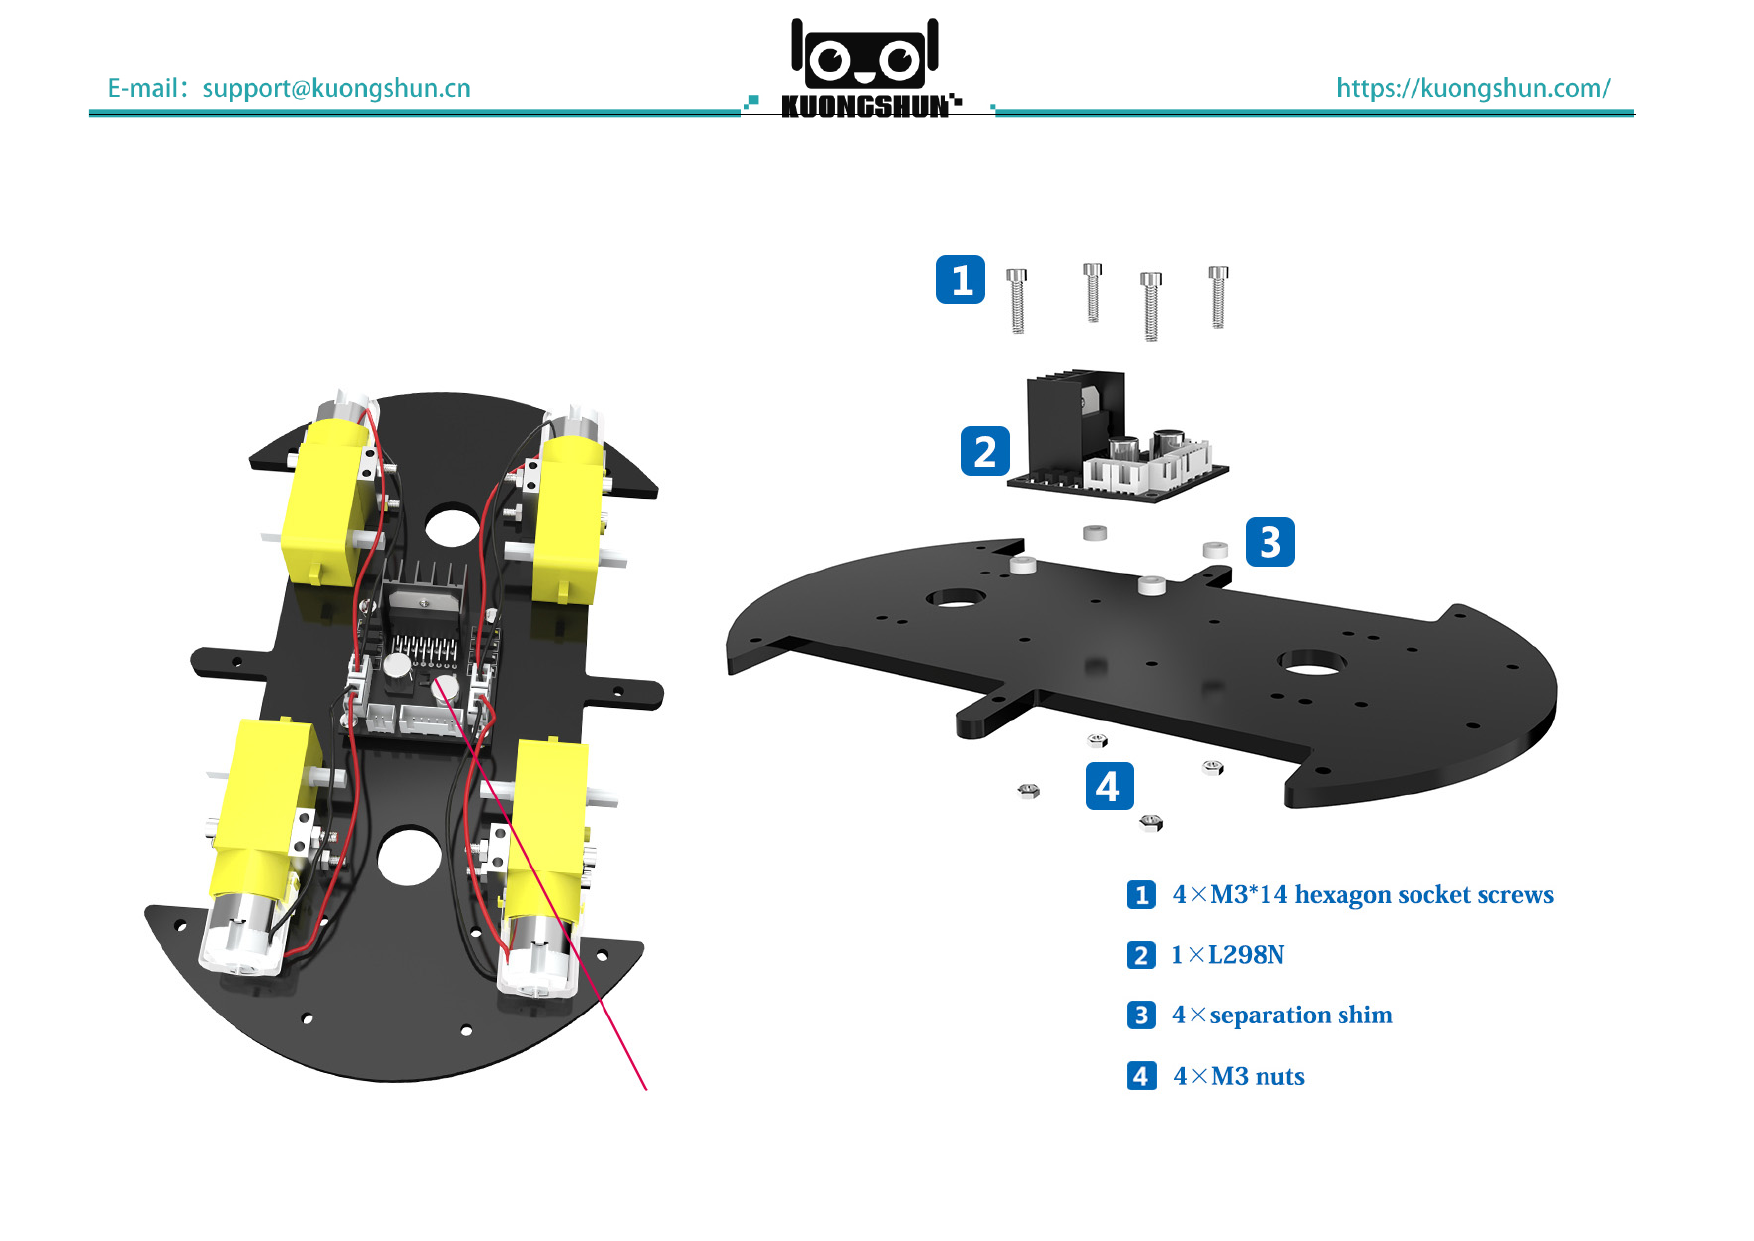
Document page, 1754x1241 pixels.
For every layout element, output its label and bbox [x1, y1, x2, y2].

picture [88, 0, 1635, 137]
picture [88, 240, 1635, 1107]
